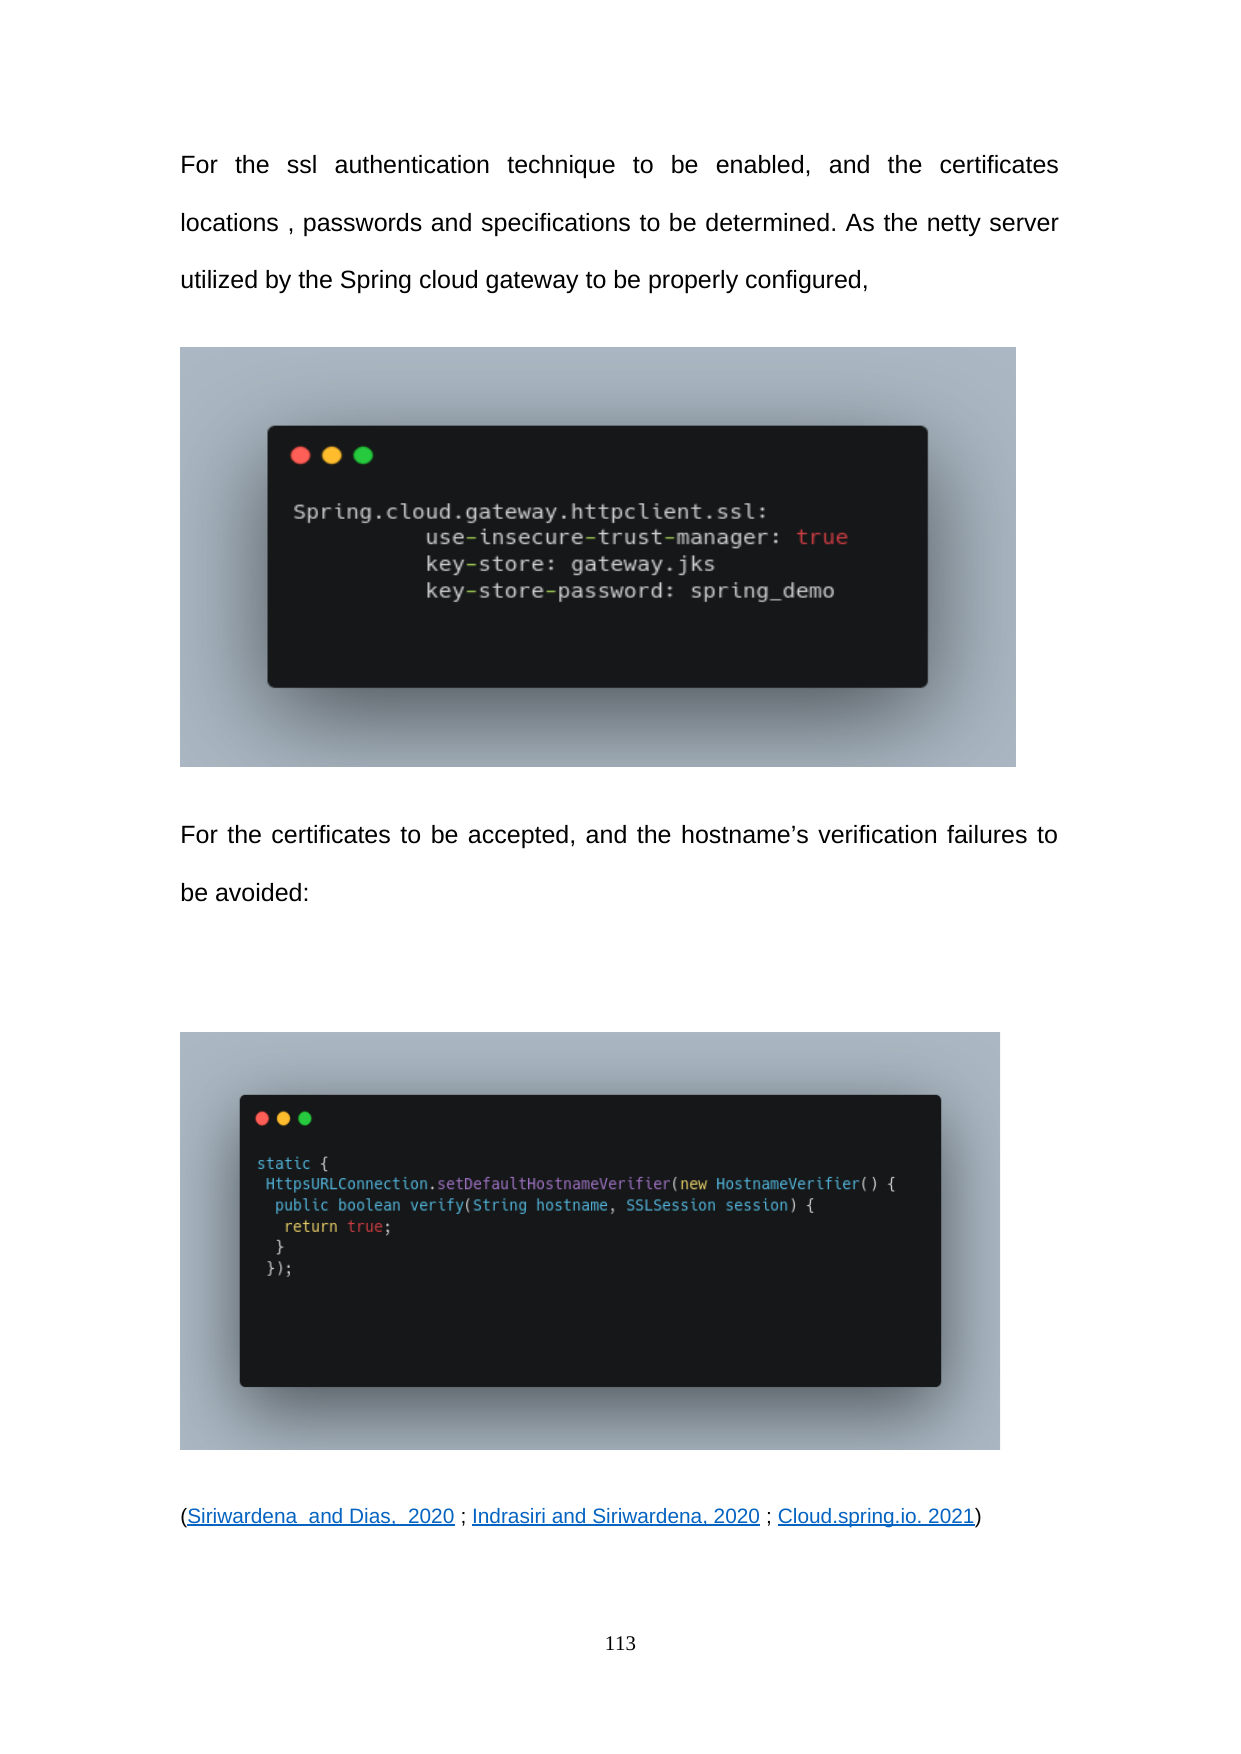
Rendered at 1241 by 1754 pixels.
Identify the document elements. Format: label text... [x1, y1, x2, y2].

text (Siriwardena and Dias, 2020 ; Indrasiri and Siriwardena, 2020 ; Cloud.spring.io. 2021) [180, 1503, 1060, 1527]
text For the certificates to be accepted, and the hostname’s verification failures to be avoided: [180, 820, 1060, 906]
text For the ssl authentication technique to be enabled, and the certificates locations , passwords and specifications to be determined. As the netty server utilized by the Spring cloud gateway to be properly configured, [180, 150, 1060, 294]
picture [180, 1032, 1001, 1450]
picture [180, 347, 1016, 767]
